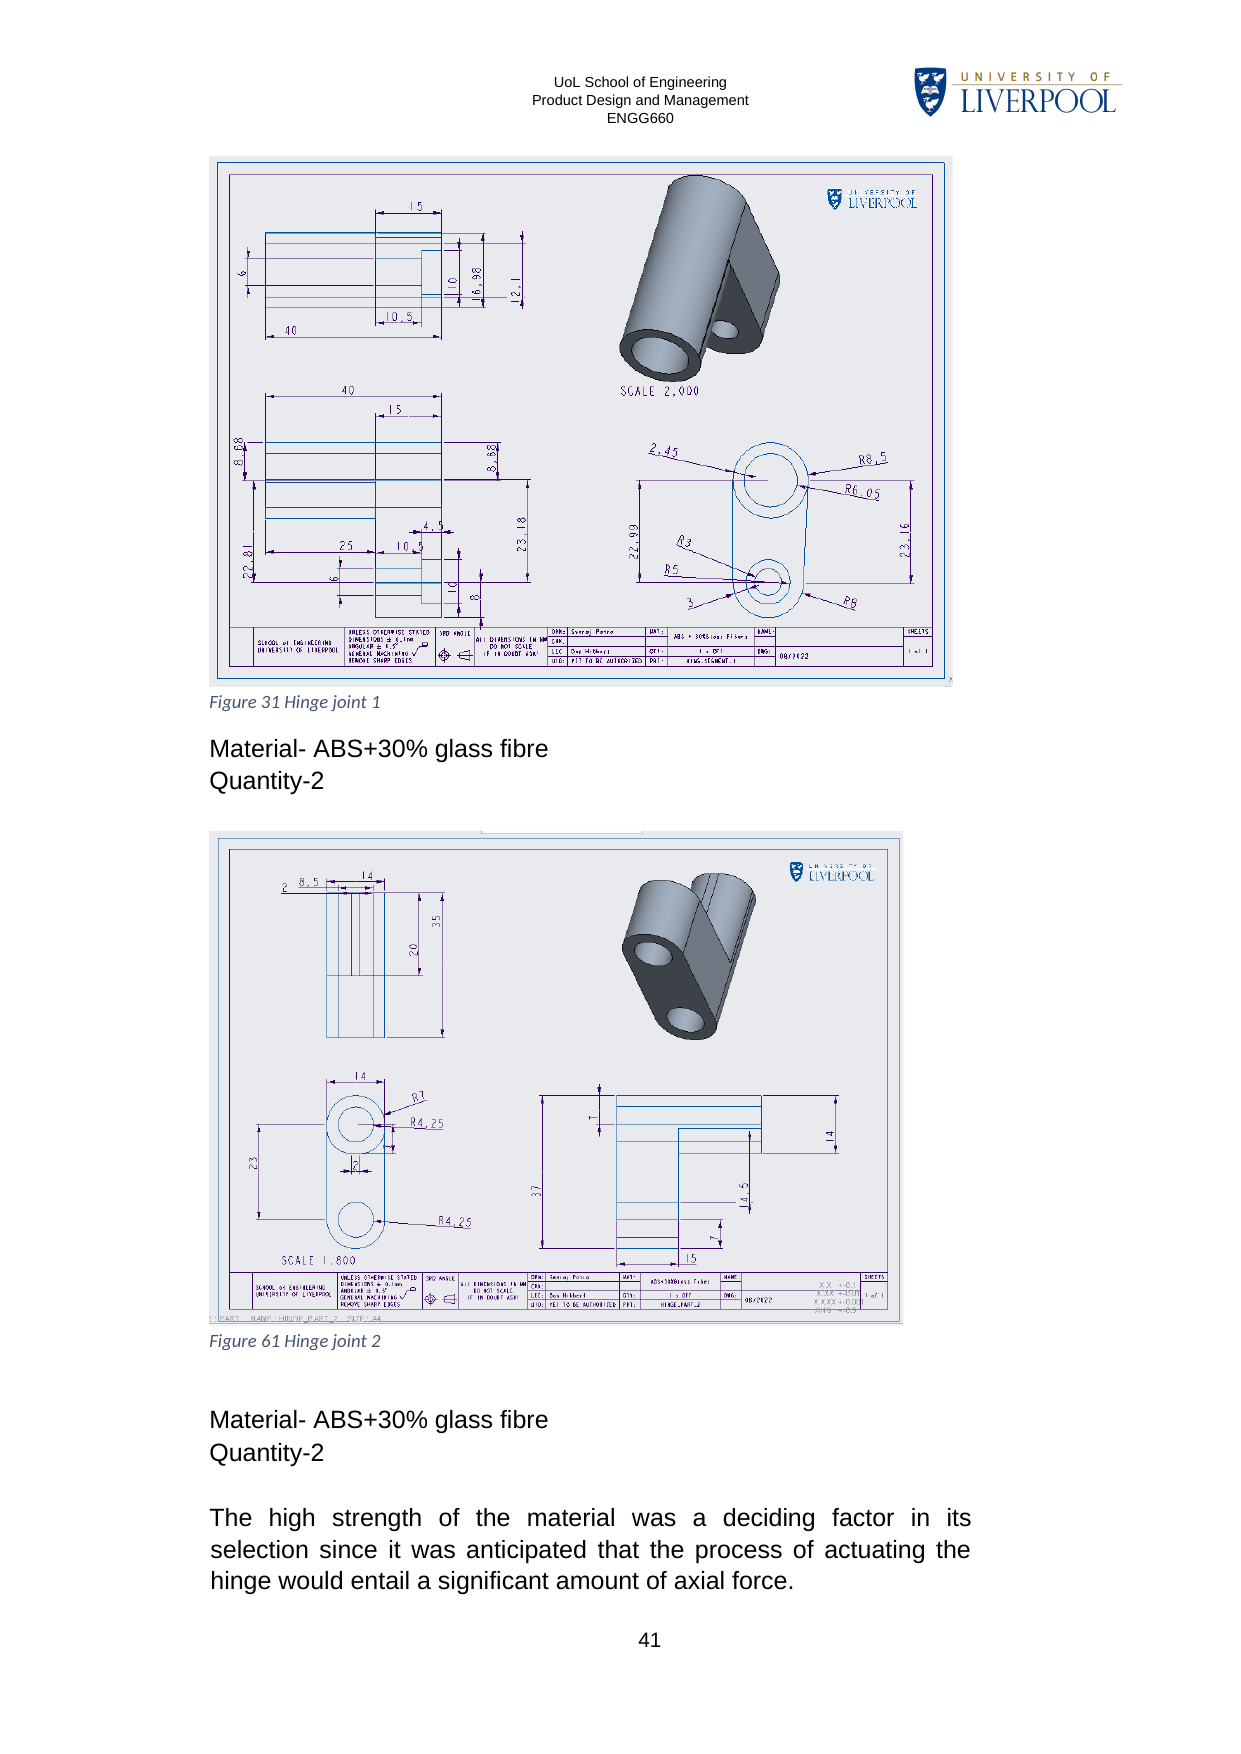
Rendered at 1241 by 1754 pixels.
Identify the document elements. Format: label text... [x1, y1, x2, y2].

text Figure 31 Hinge joint 1 [209, 690, 1090, 713]
text The high strength of the material was a deciding factor in its selection since it was anticipated that the process of actuating the hinge would entail a significant amount of axial force. [209, 1503, 973, 1595]
text Figure 61 Hinge joint 2 [209, 1329, 1090, 1352]
text Material- ABS+30% glass fibre [209, 734, 973, 762]
text Material- ABS+30% glass fibre [209, 1405, 973, 1434]
text Quantity-2 [209, 1438, 973, 1467]
picture [209, 831, 904, 1326]
text Quantity-2 [209, 766, 973, 795]
picture [209, 29, 1153, 687]
